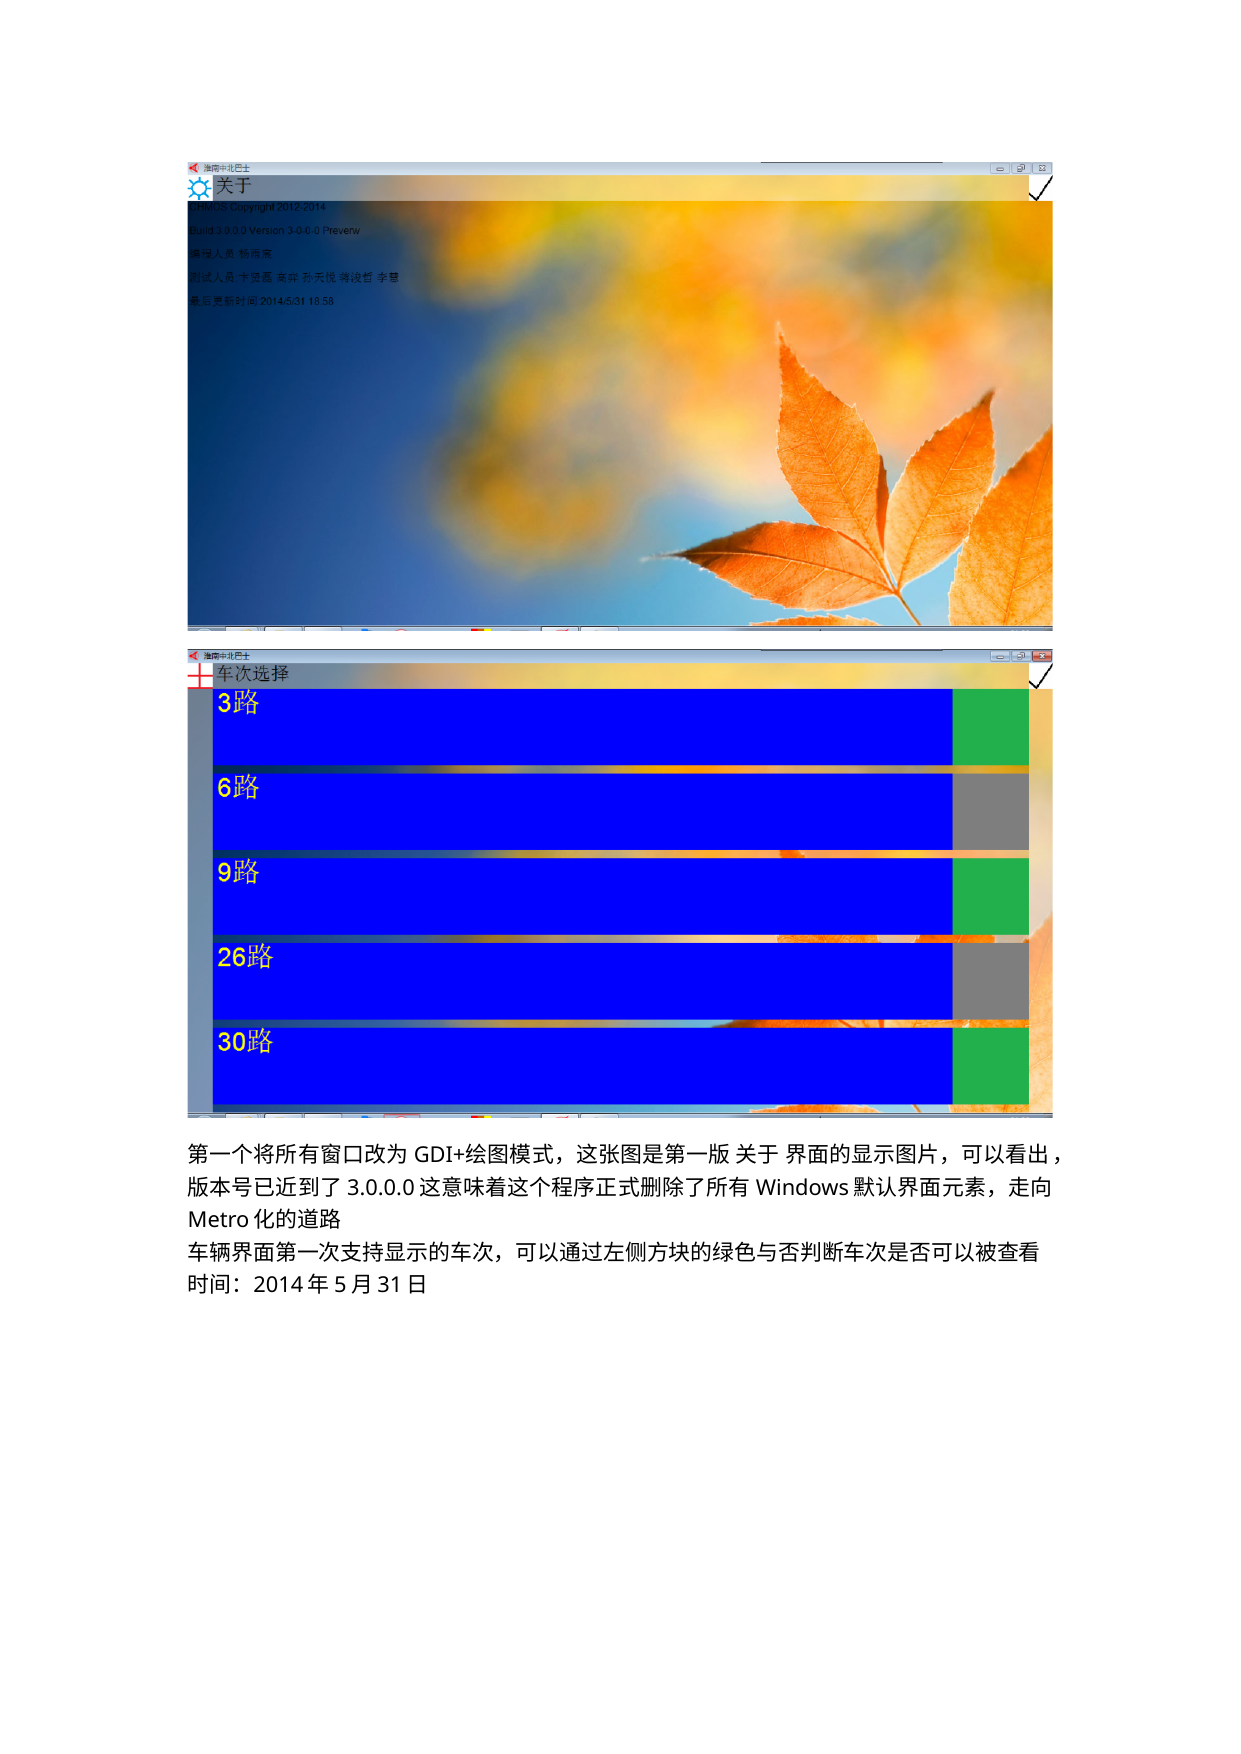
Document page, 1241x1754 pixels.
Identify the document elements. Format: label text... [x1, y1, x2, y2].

picture [187, 649, 1053, 1118]
picture [187, 162, 1053, 631]
text 时间：2014年5月31日 [187, 1267, 1053, 1299]
text 第一个将所有窗口改为GDI+绘图模式，这张图是第一版 关于 界面的显示图片，可以看出，版本号已近到了3.0.0.0这意味着这个程序正式删除了所有Windows默认界面元素，走向Metro化的道路 [187, 1137, 1053, 1234]
text 车辆界面第一次支持显示的车次，可以通过左侧方块的绿色与否判断车次是否可以被查看 [187, 1234, 1053, 1267]
